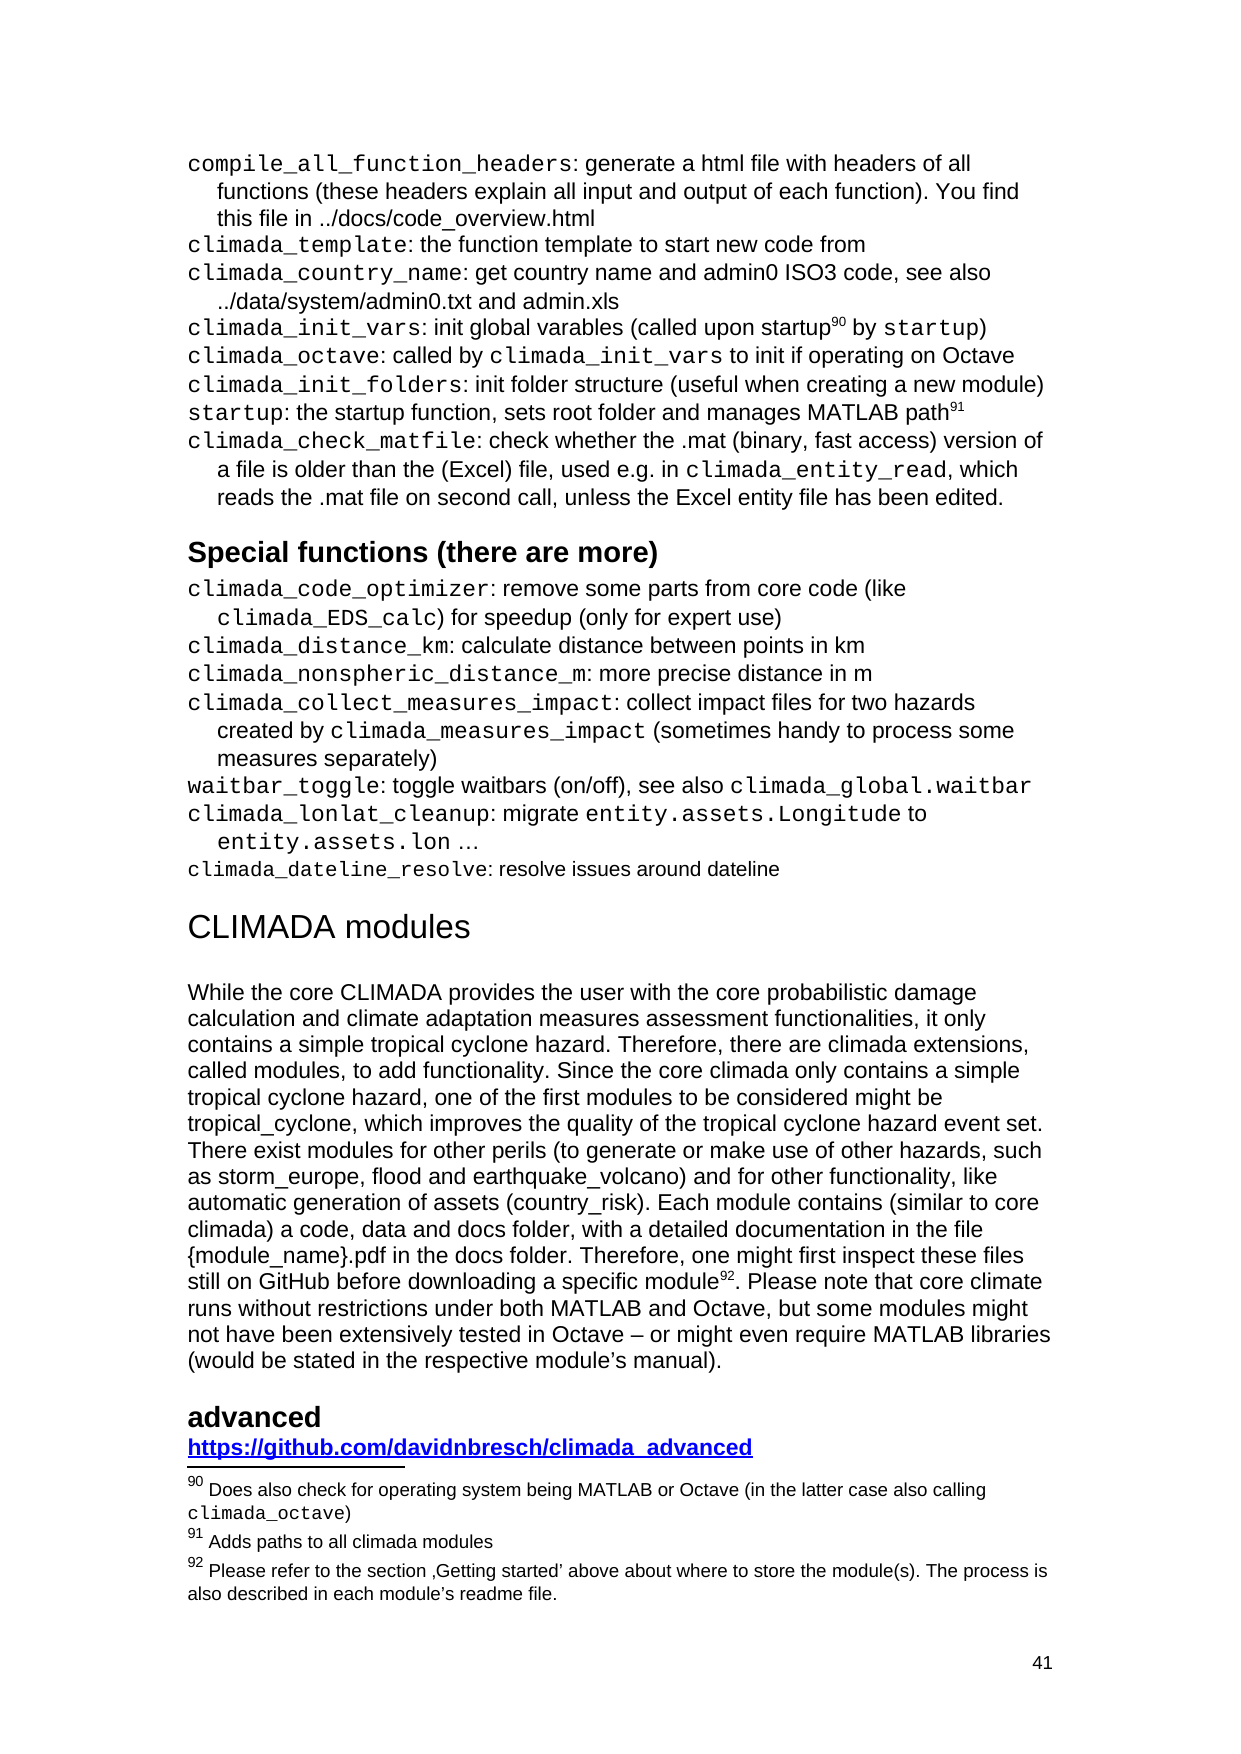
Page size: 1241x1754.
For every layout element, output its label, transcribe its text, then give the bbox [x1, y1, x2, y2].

text compile_all_function_headers: generate a html file with headers of all functions (these headers explain all input and output of each function). You find this file in ../docs/code_overview.html [187, 150, 1053, 231]
text climada_country_name: get country name and admin0 ISO3 code, see also ../data/system/admin0.txt and admin.xls [187, 259, 1053, 314]
text While the core CLIMADA provides the user with the core probabilistic damage calculation and climate adaptation measures assessment functionalities, it only contains a simple tropical cyclone hazard. Therefore, there are climada extensions, called modules, to add functionality. Since the core climada only contains a simple tropical cyclone hazard, one of the first modules to be considered might be tropical_cyclone, which improves the quality of the tropical cyclone hazard event set. There exist modules for other perils (to generate or make use of other hazards, such as storm_europe, flood and earthquake_volcano) and for other functionality, like automatic generation of assets (country_risk). Each module contains (similar to core climada) a code, data and docs folder, with a detailed documentation in the file {module_name}.pdf in the docs folder. Therefore, one might first inspect these files still on GitHub before downloading a specific module. Please note that core climate runs without restrictions under both MATLAB and Octave, but some modules might not have been extensively tested in Octave – or might even require MATLAB libraries (would be stated in the respective module’s manual). [187, 978, 1053, 1374]
text startup: the startup function, sets root folder and manages MATLAB path [187, 399, 1053, 427]
text climada_init_folders: init folder structure (useful when creating a new module) [187, 371, 1053, 399]
text climada_code_optimizer: remove some parts from core code (like climada_EDS_calc) for speedup (only for expert use) [187, 575, 1053, 632]
subtitle CLIMADA modules [187, 907, 1053, 946]
text climada_octave: called by climada_init_vars to init if operating on Octave [187, 342, 1053, 371]
text climada_template: the function template to start new code from [187, 231, 1053, 259]
text waitbar_toggle: toggle waitbars (on/off), see also climada_global.waitbar [187, 772, 1053, 800]
text climada_distance_km: calculate distance between points in km [187, 632, 1053, 660]
text climada_dateline_resolve: resolve issues around dateline [187, 857, 1053, 882]
text climada_lonlat_cleanup: migrate entity.assets.Longitude to entity.assets.lon … [187, 800, 1053, 857]
subtitle Special functions (there are more) [187, 535, 1053, 569]
list advanced [187, 1400, 1053, 1434]
text climada_init_vars: init global varables (called upon startup by startup) [187, 314, 1053, 342]
list https://github.com/davidnbresch/climada_advanced [187, 1434, 1053, 1460]
text climada_check_matfile: check whether the .mat (binary, fast access) version of a file is older than the (Excel) file, used e.g. in climada_entity_read, which reads the .mat file on second call, unless the Excel entity file has been edited. [187, 427, 1053, 510]
text climada_collect_measures_impact: collect impact files for two hazards created by climada_measures_impact (sometimes handy to process some measures separately) [187, 688, 1053, 772]
text climada_nonspheric_distance_m: more precise distance in m [187, 660, 1053, 688]
